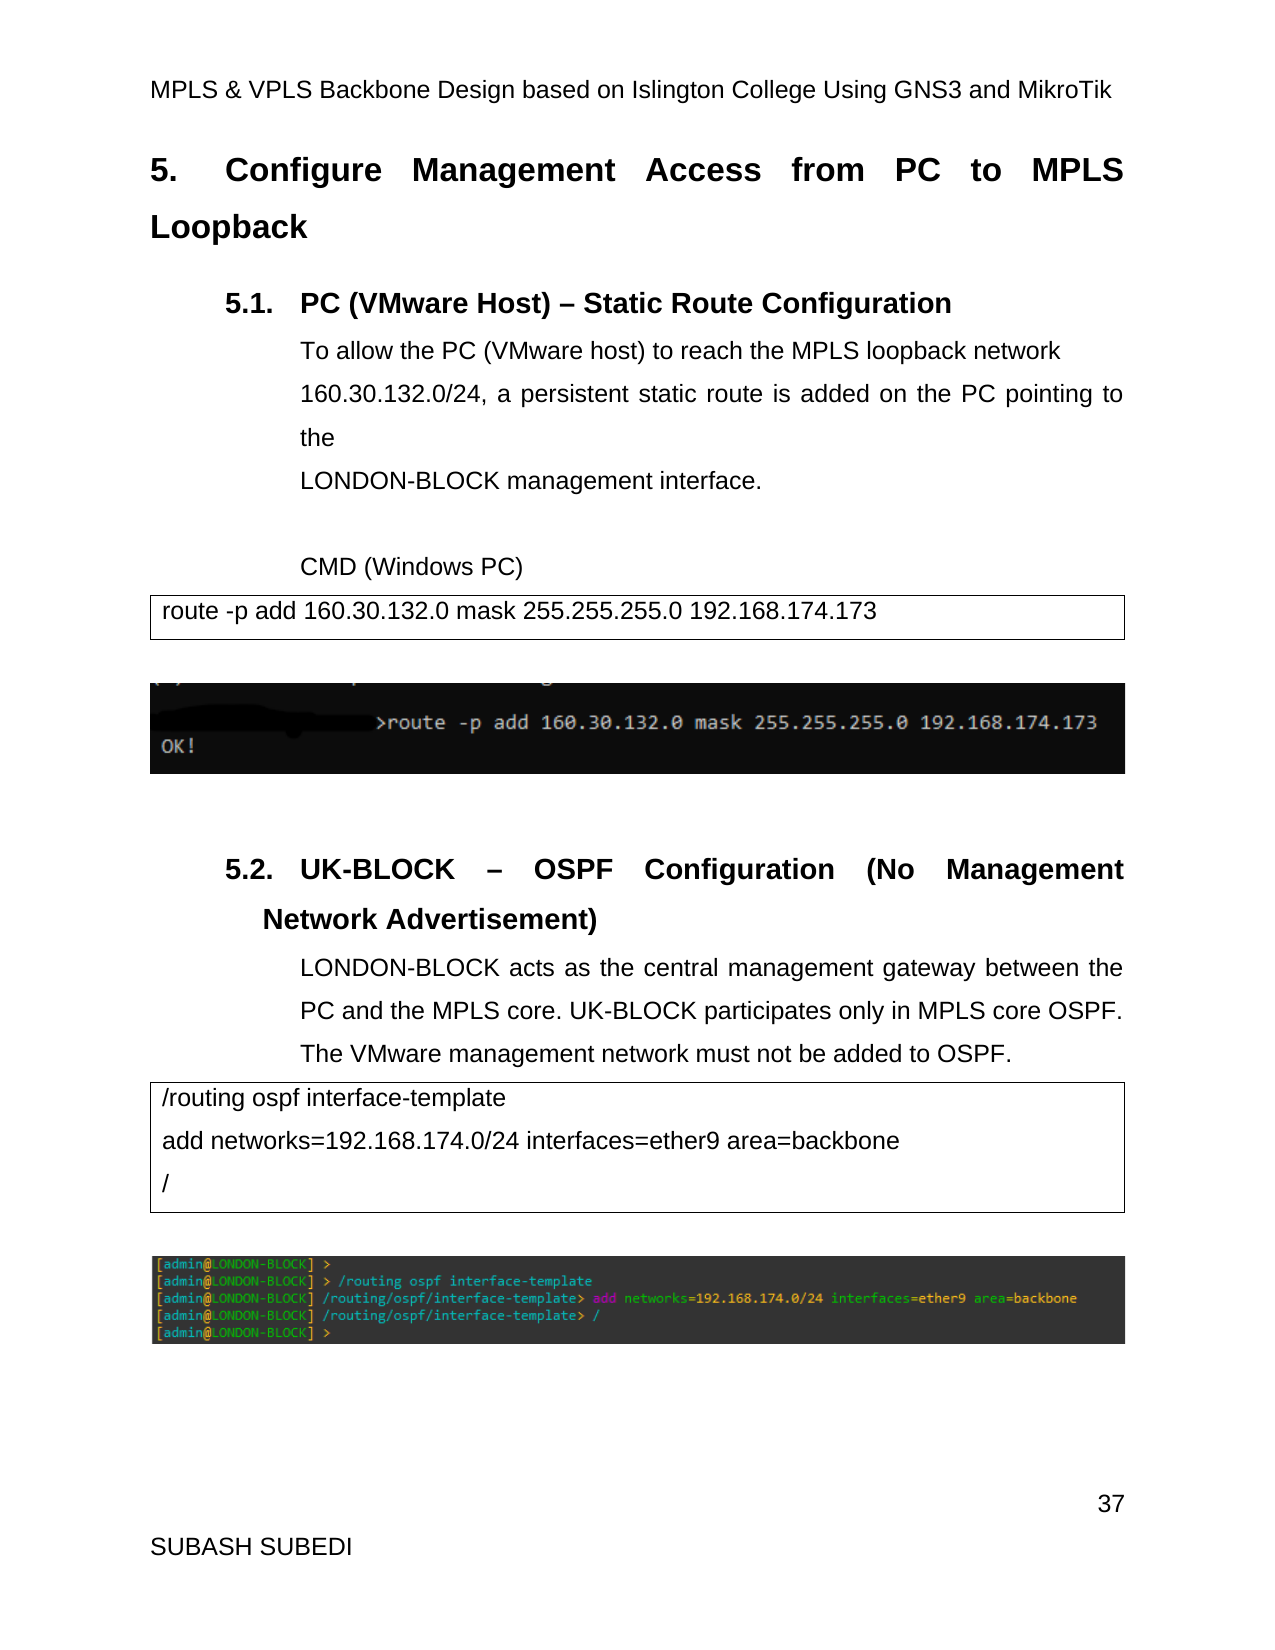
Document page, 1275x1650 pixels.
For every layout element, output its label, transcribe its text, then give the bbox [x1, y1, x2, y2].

table_header route -p add 160.30.132.0 mask 255.255.255.0 192.168.174.173 [151, 596, 1124, 639]
subtitle PC (VMware Host) – Static Route Configuration [225, 286, 1125, 319]
text 160.30.132.0/24, a persistent static route is added on the PC pointing to the [300, 379, 1125, 451]
subtitle UK-BLOCK – OSPF Configuration (No Management Network Advertisement) [225, 852, 1125, 936]
picture [150, 683, 1125, 774]
picture [150, 1256, 1125, 1344]
subtitle Configure Management Access from PC to MPLS Loopback [150, 150, 1125, 246]
text LONDON-BLOCK management interface. [300, 466, 1125, 494]
text To allow the PC (VMware host) to reach the MPLS loopback network [300, 336, 1125, 365]
table_header /routing ospf interface-template add networks=192.168.174.0/24 interfaces=ether9 area=backbone / [151, 1083, 1124, 1212]
text CMD (Windows PC) [300, 552, 1125, 581]
text LONDON-BLOCK acts as the central management gateway between the PC and the MPLS core. UK-BLOCK participates only in MPLS core OSPF. [300, 952, 1125, 1024]
text The VMware management network must not be added to OSPF. [300, 1039, 1125, 1067]
